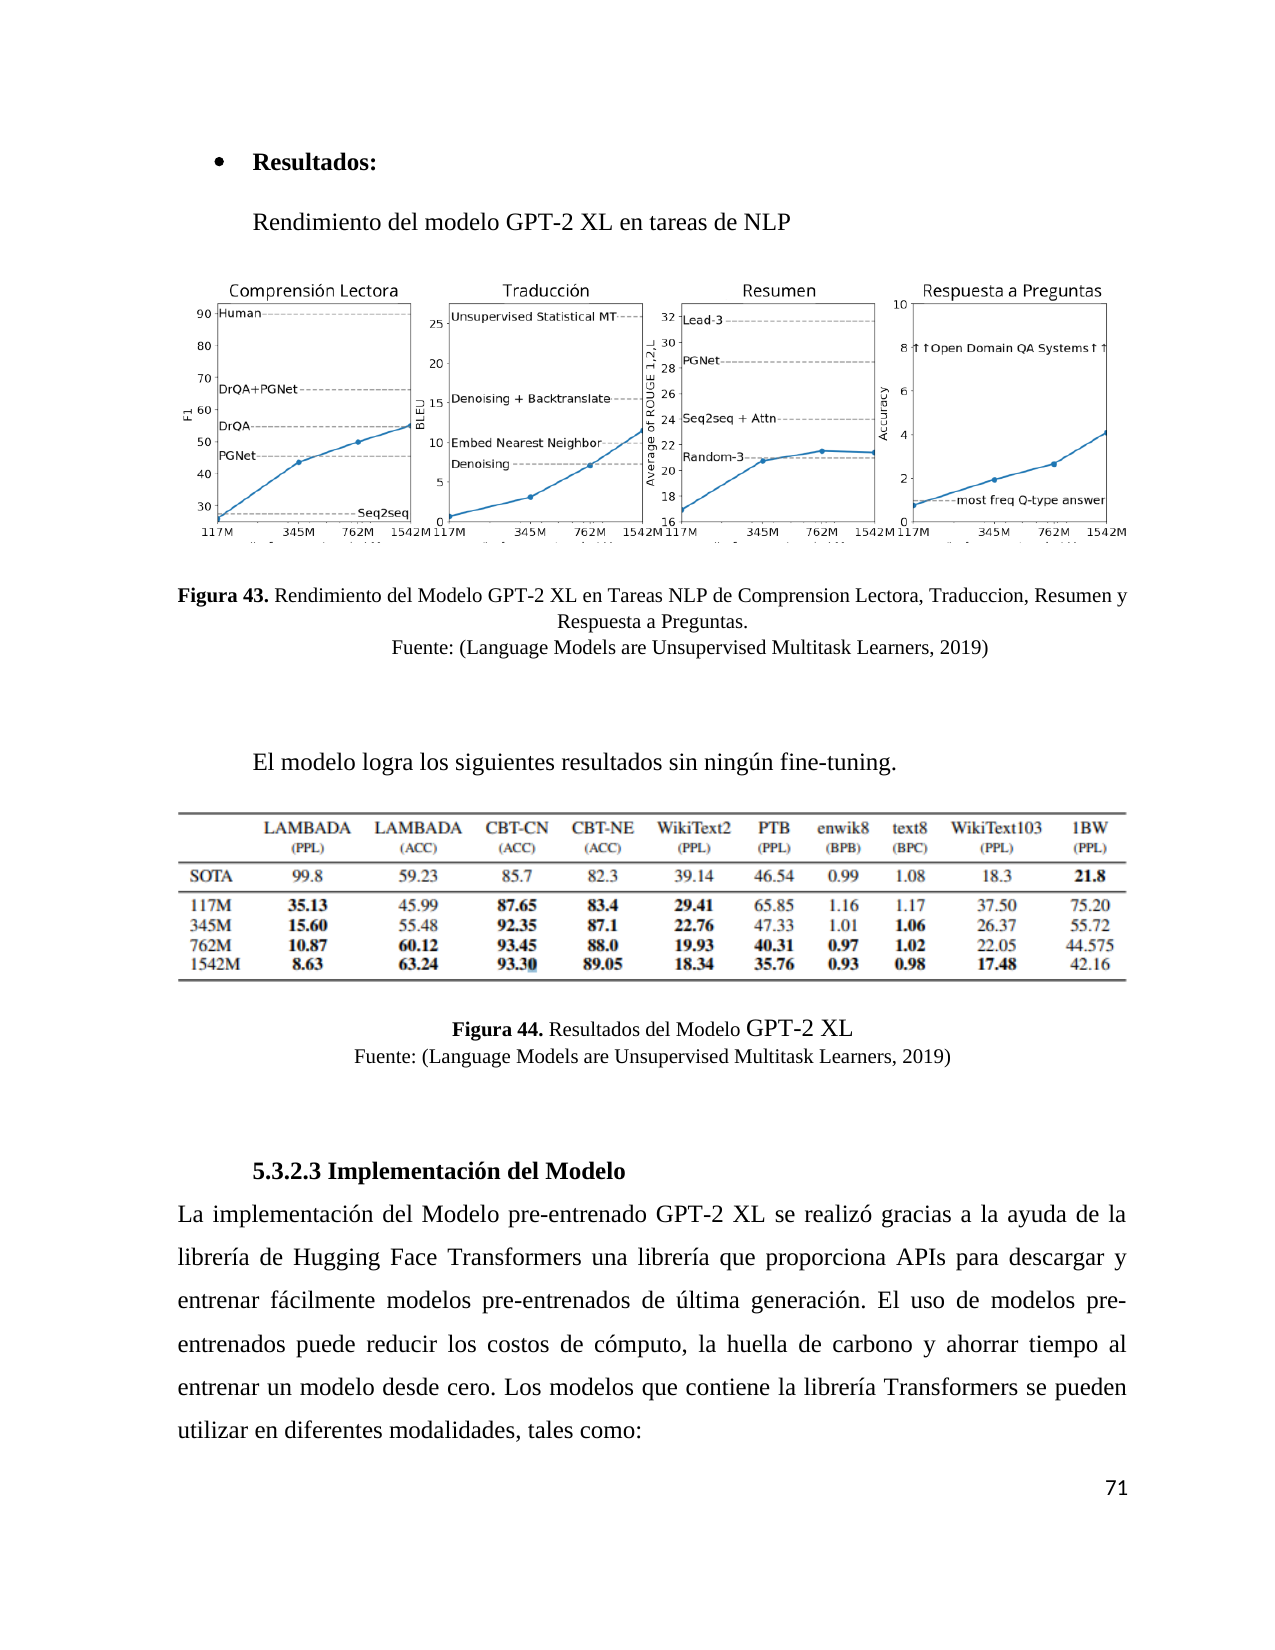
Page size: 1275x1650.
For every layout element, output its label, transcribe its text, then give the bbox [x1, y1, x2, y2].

text Figura 43. Rendimiento del Modelo GPT-2 XL en Tareas NLP de Comprension Lectora, Traduccion, Resumen y Respuesta a Preguntas. [177, 583, 1128, 633]
text Fuente: [177, 1044, 1128, 1068]
list Resultados: [215, 147, 1128, 176]
text Figura 44. Resultados del Modelo GPT-2 XL [177, 1013, 1128, 1041]
text Fuente: [252, 635, 1128, 659]
picture [177, 807, 1128, 982]
text Rendimiento del modelo GPT-2 XL en tareas de NLP [252, 207, 1128, 236]
picture [177, 266, 1129, 553]
subtitle 5.3.2.3 Implementación del Modelo [177, 1156, 1128, 1185]
list El modelo logra los siguientes resultados sin ningún fine-tuning. [252, 747, 1128, 776]
text La implementación del Modelo pre-entrenado GPT-2 XL se realizó gracias a la ayuda de la librería de Hugging Face Transformers una librería que proporciona APIs para descargar y entrenar fácilmente modelos pre-entrenados de última generación. El uso de modelos pre-entrenados puede reducir los costos de cómputo, la huella de carbono y ahorrar tiempo al entrenar un modelo desde cero. Los modelos que contiene la librería Transformers se pueden utilizar en diferentes modalidades, tales como: [177, 1199, 1128, 1444]
